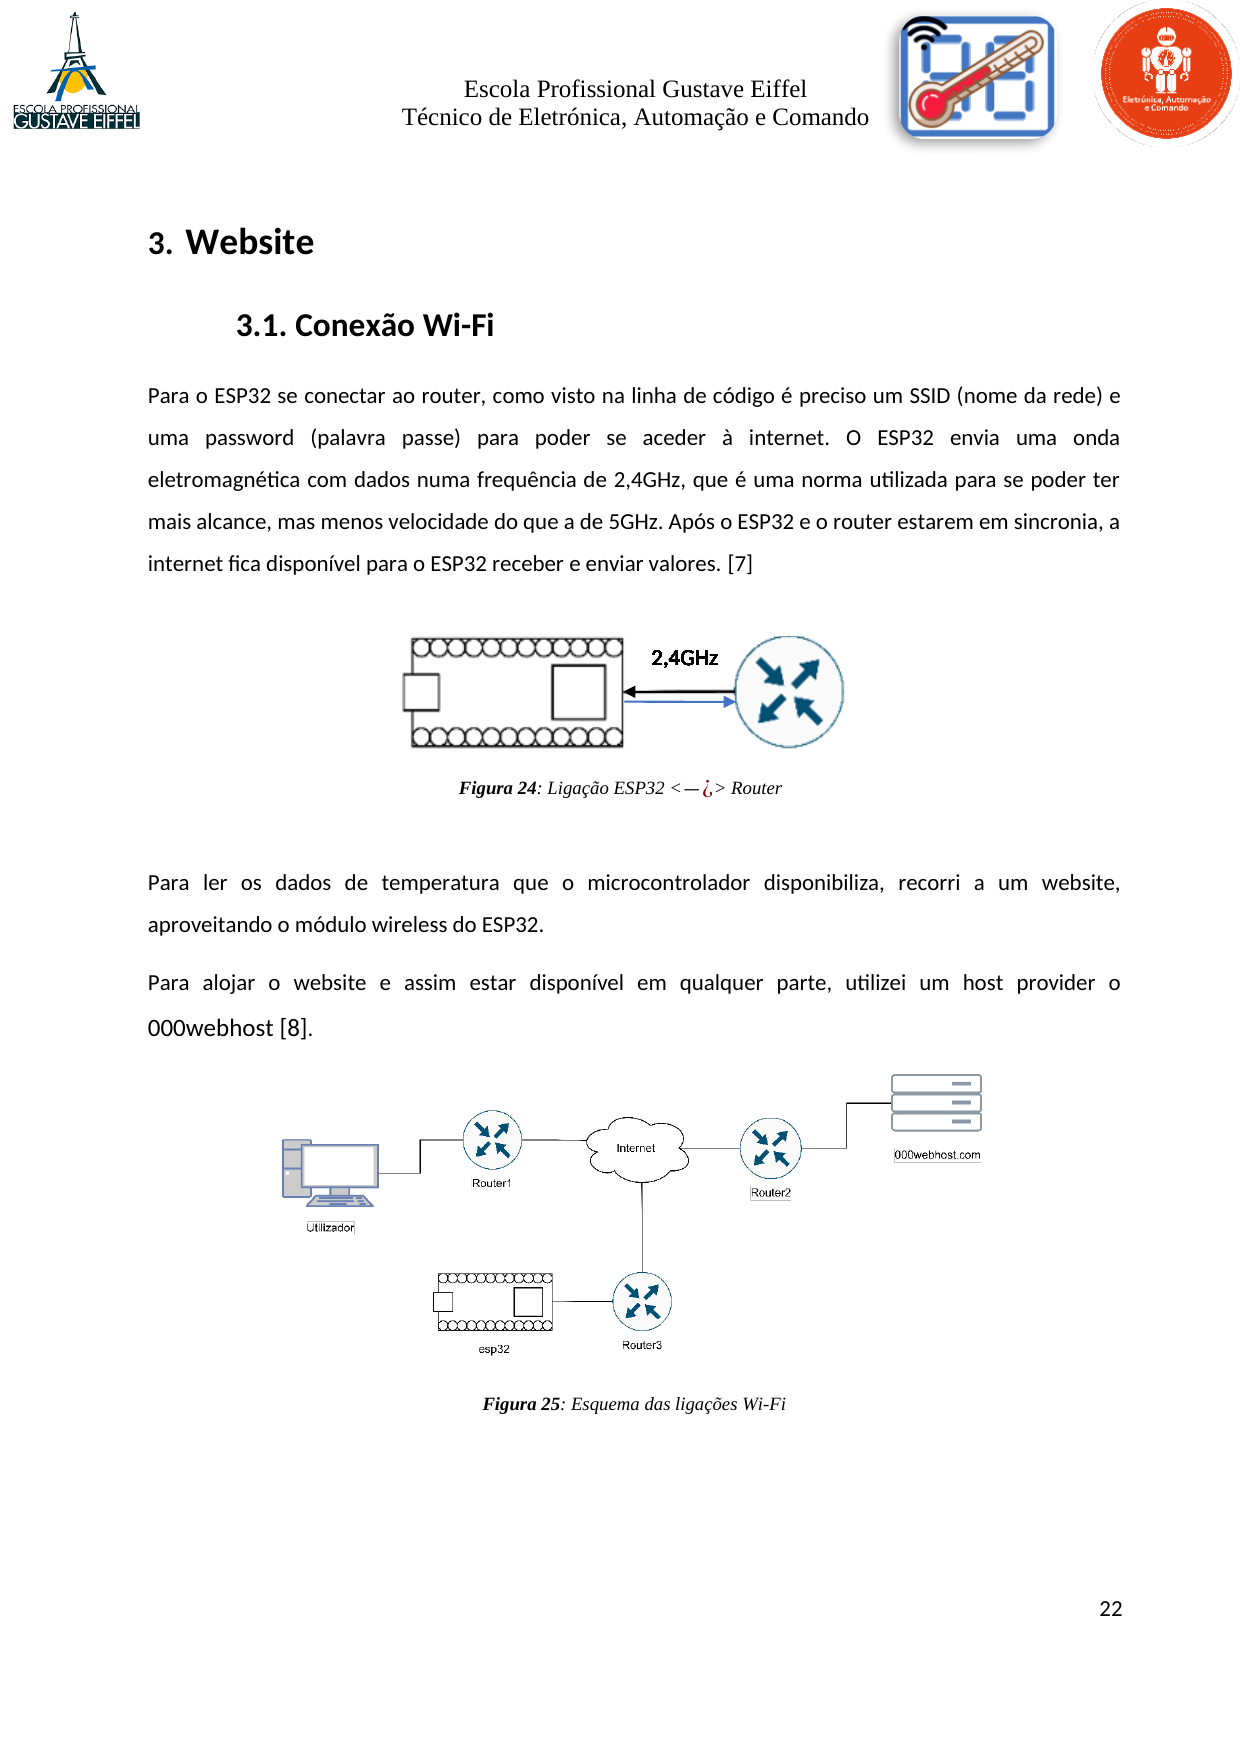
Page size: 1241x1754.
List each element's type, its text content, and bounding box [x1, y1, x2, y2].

picture [2, 0, 150, 142]
text Para o ESP32 se conectar ao router, como visto na linha de código é preciso um SSID (nome da rede) e uma password (palavra passe) para poder se aceder à internet. O ESP32 envia uma onda eletromagnética com dados numa frequência de 2,4GHz, que é uma norma utilizada para se poder ter mais alcance, mas menos velocidade do que a de 5GHz. Após o ESP32 e o router estarem em sincronia, a internet fica disponível para o ESP32 receber e enviar valores. [148, 381, 1122, 577]
picture [398, 636, 865, 750]
text Para alojar o website e assim estar disponível em qualquer parte, utilizei um host provider o 000webhost. [148, 968, 1122, 1042]
subtitle Website [148, 218, 1122, 264]
picture [899, 15, 1057, 139]
subtitle Conexão Wi-Fi [236, 304, 1122, 344]
picture [1092, 0, 1240, 148]
text Figura 25: Esquema das ligações Wi-Fi [148, 1393, 1122, 1415]
text Para ler os dados de temperatura que o microcontrolador disponibiliza, recorri a um website, aproveitando o módulo wireless do ESP32. [148, 784, 1122, 938]
picture [281, 1074, 989, 1363]
